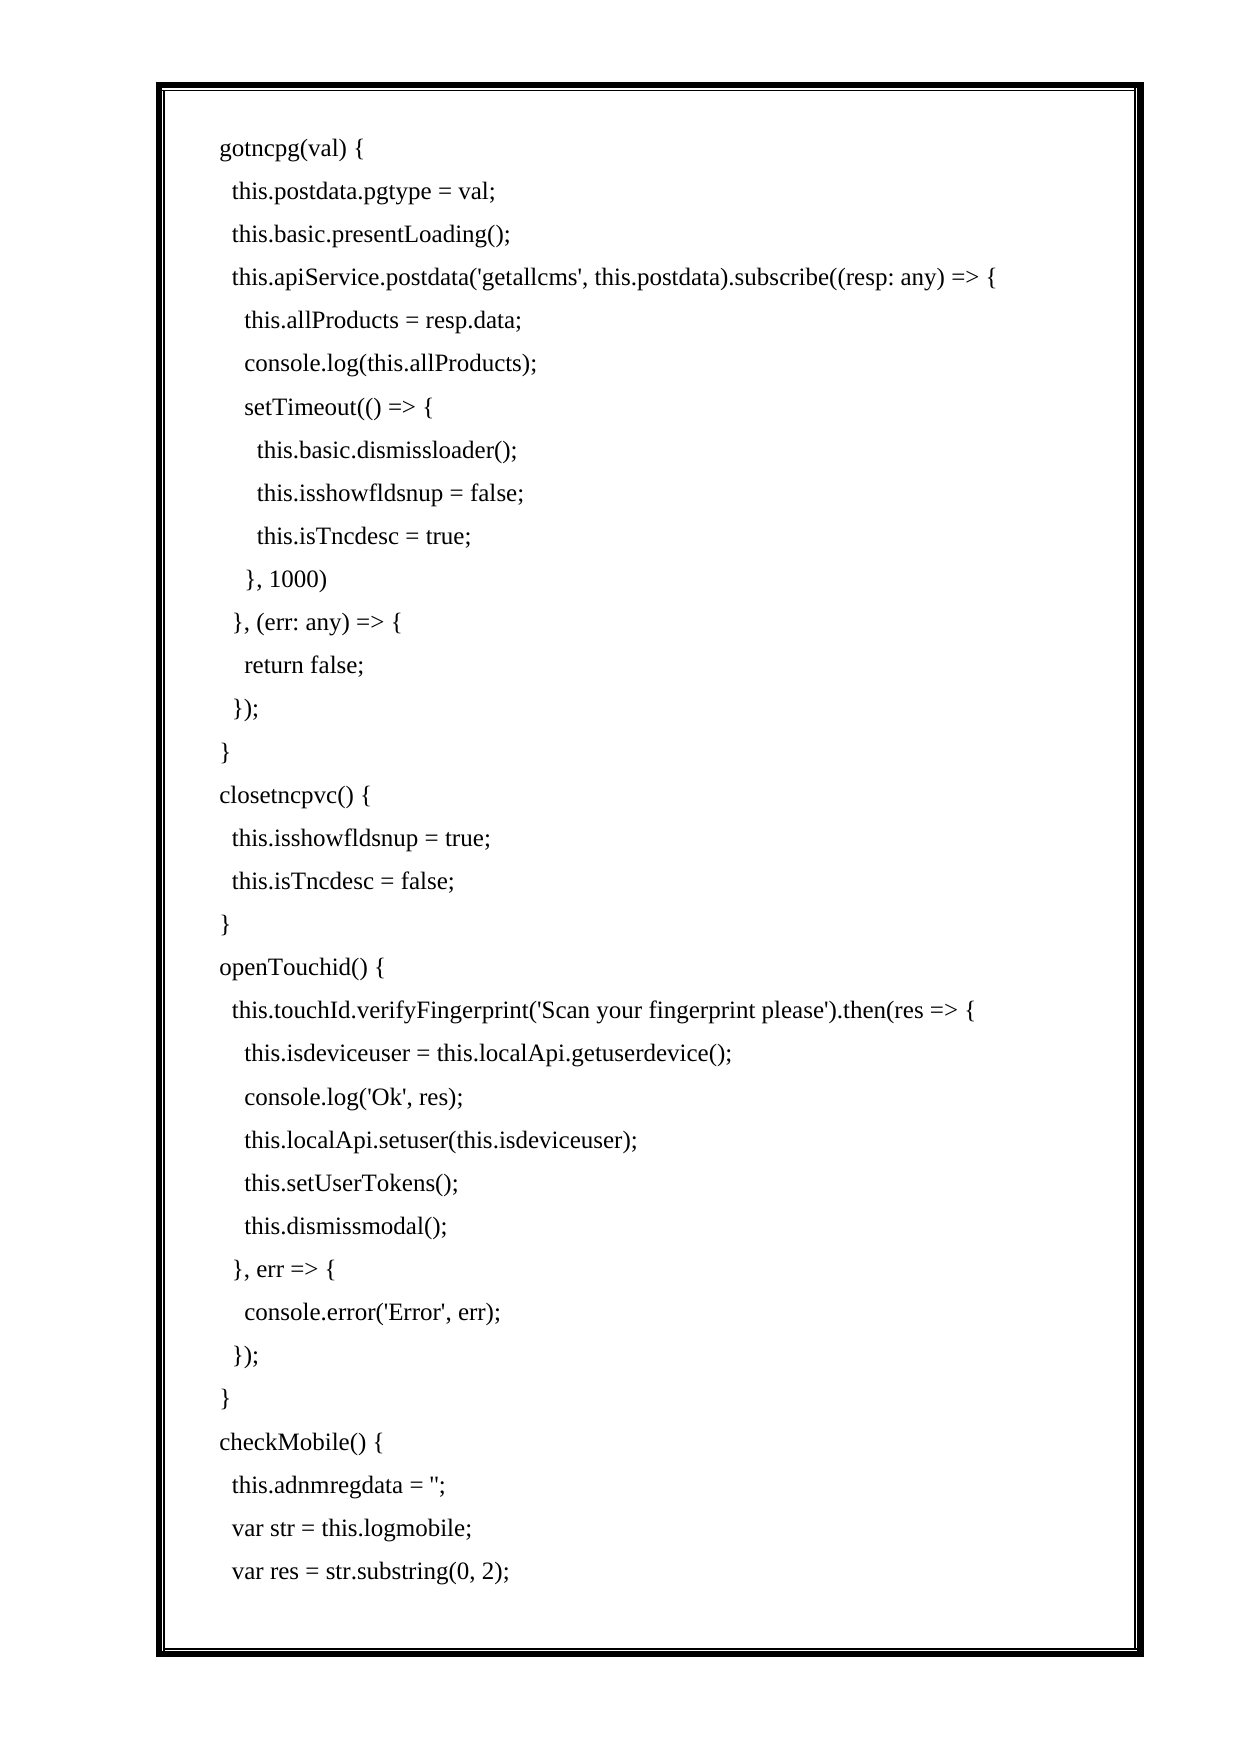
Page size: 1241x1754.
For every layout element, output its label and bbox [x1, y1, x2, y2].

text [207, 133, 1093, 1585]
